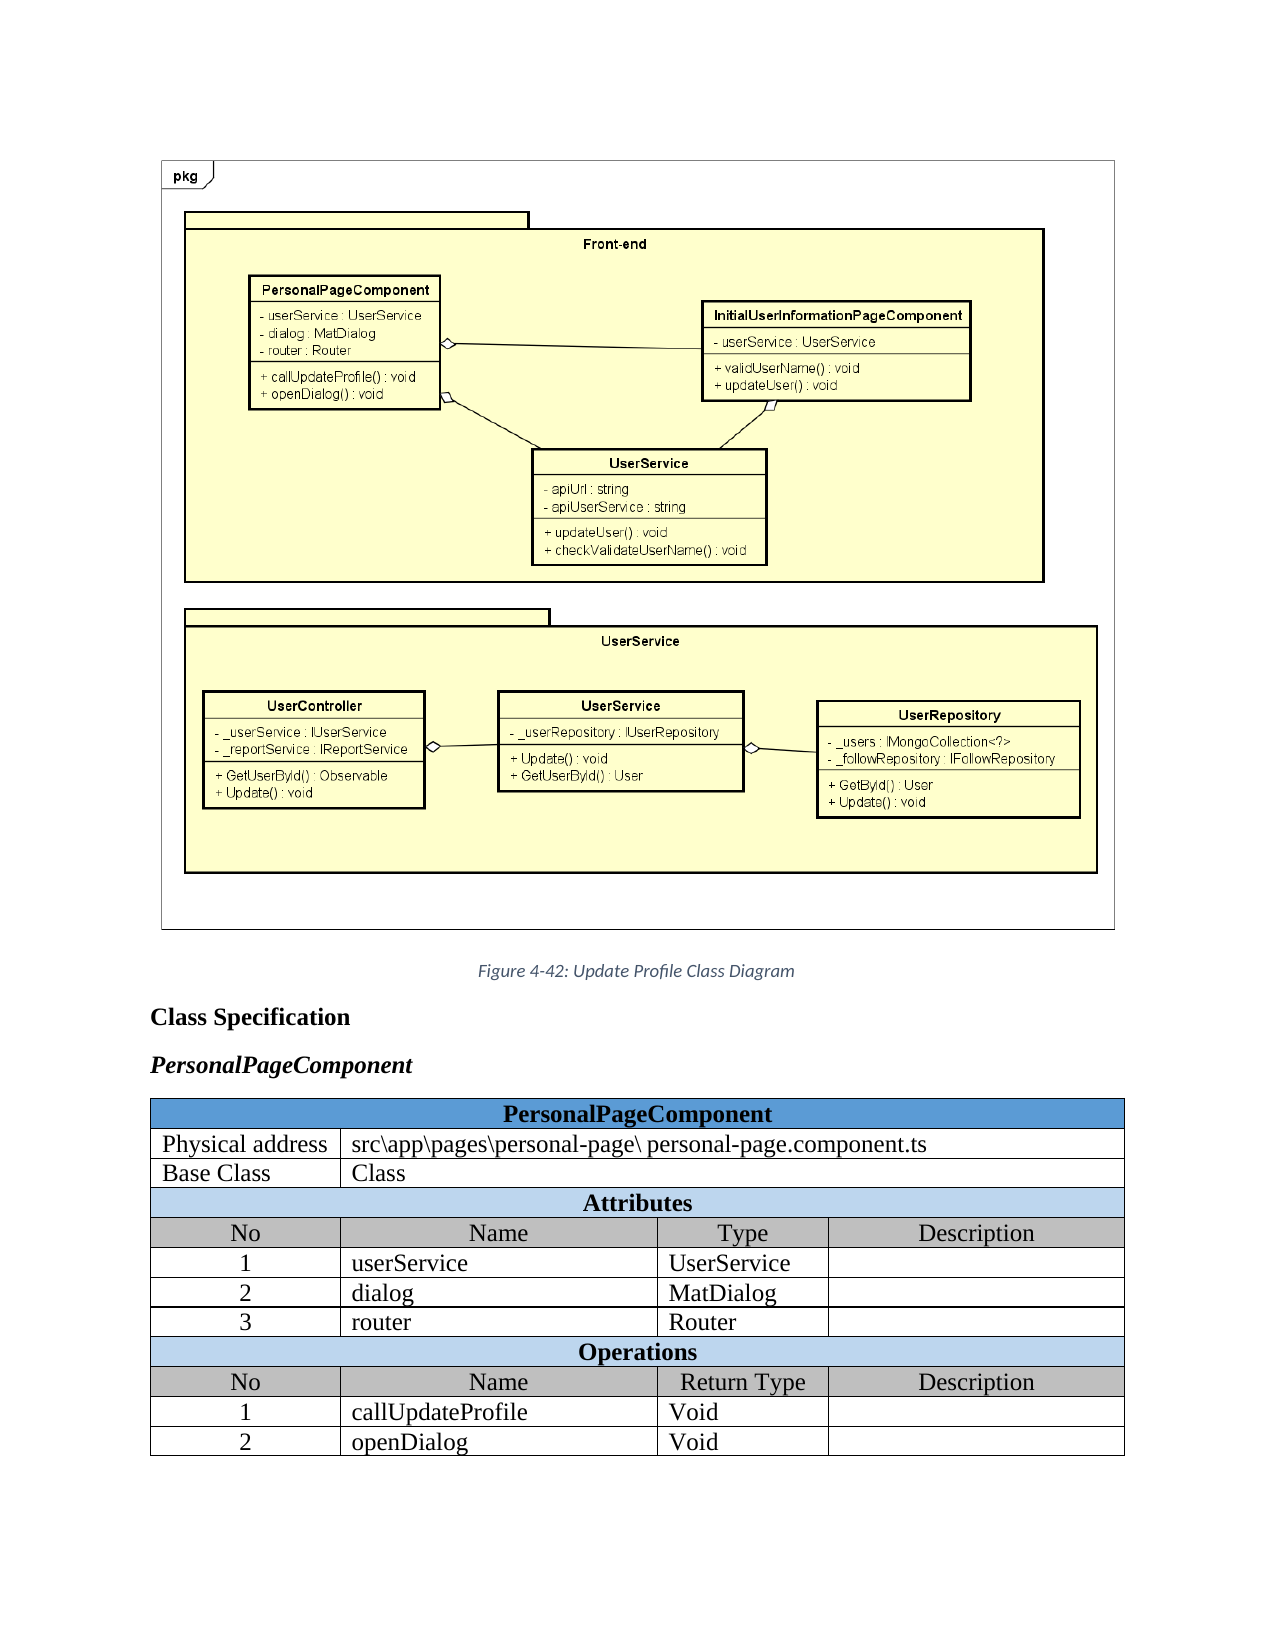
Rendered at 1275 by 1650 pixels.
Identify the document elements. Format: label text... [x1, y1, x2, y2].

table_cell No [151, 1218, 340, 1247]
table_header PersonalPageComponent [151, 1099, 1124, 1128]
table_cell Void [658, 1397, 828, 1426]
table_cell [829, 1308, 1124, 1336]
table_cell Base Class [151, 1159, 340, 1187]
picture [150, 150, 1125, 940]
table_cell Name [341, 1218, 657, 1247]
table_cell Class [341, 1159, 1124, 1187]
table_cell 1 [151, 1248, 340, 1277]
table_cell 2 [151, 1278, 340, 1306]
text Class Specification [150, 1002, 1125, 1031]
table_cell Attributes [151, 1188, 1124, 1217]
text PersonalPageComponent [150, 1050, 1125, 1079]
text Figure 4-42: Update Profile Class Diagram [150, 959, 1125, 982]
table_cell [829, 1427, 1124, 1455]
table_cell 2 [151, 1427, 340, 1455]
table_cell Operations [151, 1337, 1124, 1366]
table_cell Router [658, 1308, 828, 1336]
table_cell Void [658, 1427, 828, 1455]
table_cell UserService [658, 1248, 828, 1277]
table_cell 3 [151, 1308, 340, 1336]
table_cell Physical address [151, 1129, 340, 1157]
table_cell Description [829, 1218, 1124, 1247]
table_cell router [341, 1308, 657, 1336]
table_cell [829, 1397, 1124, 1426]
table_cell userService [341, 1248, 657, 1277]
table_cell openDialog [341, 1427, 657, 1455]
table_cell Description [829, 1367, 1124, 1396]
table_cell 1 [151, 1397, 340, 1426]
table_cell dialog [341, 1278, 657, 1306]
table_cell Type [658, 1218, 828, 1247]
table_cell MatDialog [658, 1278, 828, 1306]
table_cell Name [341, 1367, 657, 1396]
table_cell Return Type [658, 1367, 828, 1396]
table_cell [829, 1278, 1124, 1306]
table_cell No [151, 1367, 340, 1396]
table_cell [829, 1248, 1124, 1277]
table_cell src\app\pages\personal-page\ personal-page.component.ts [341, 1129, 1124, 1157]
table_cell callUpdateProfile [341, 1397, 657, 1426]
